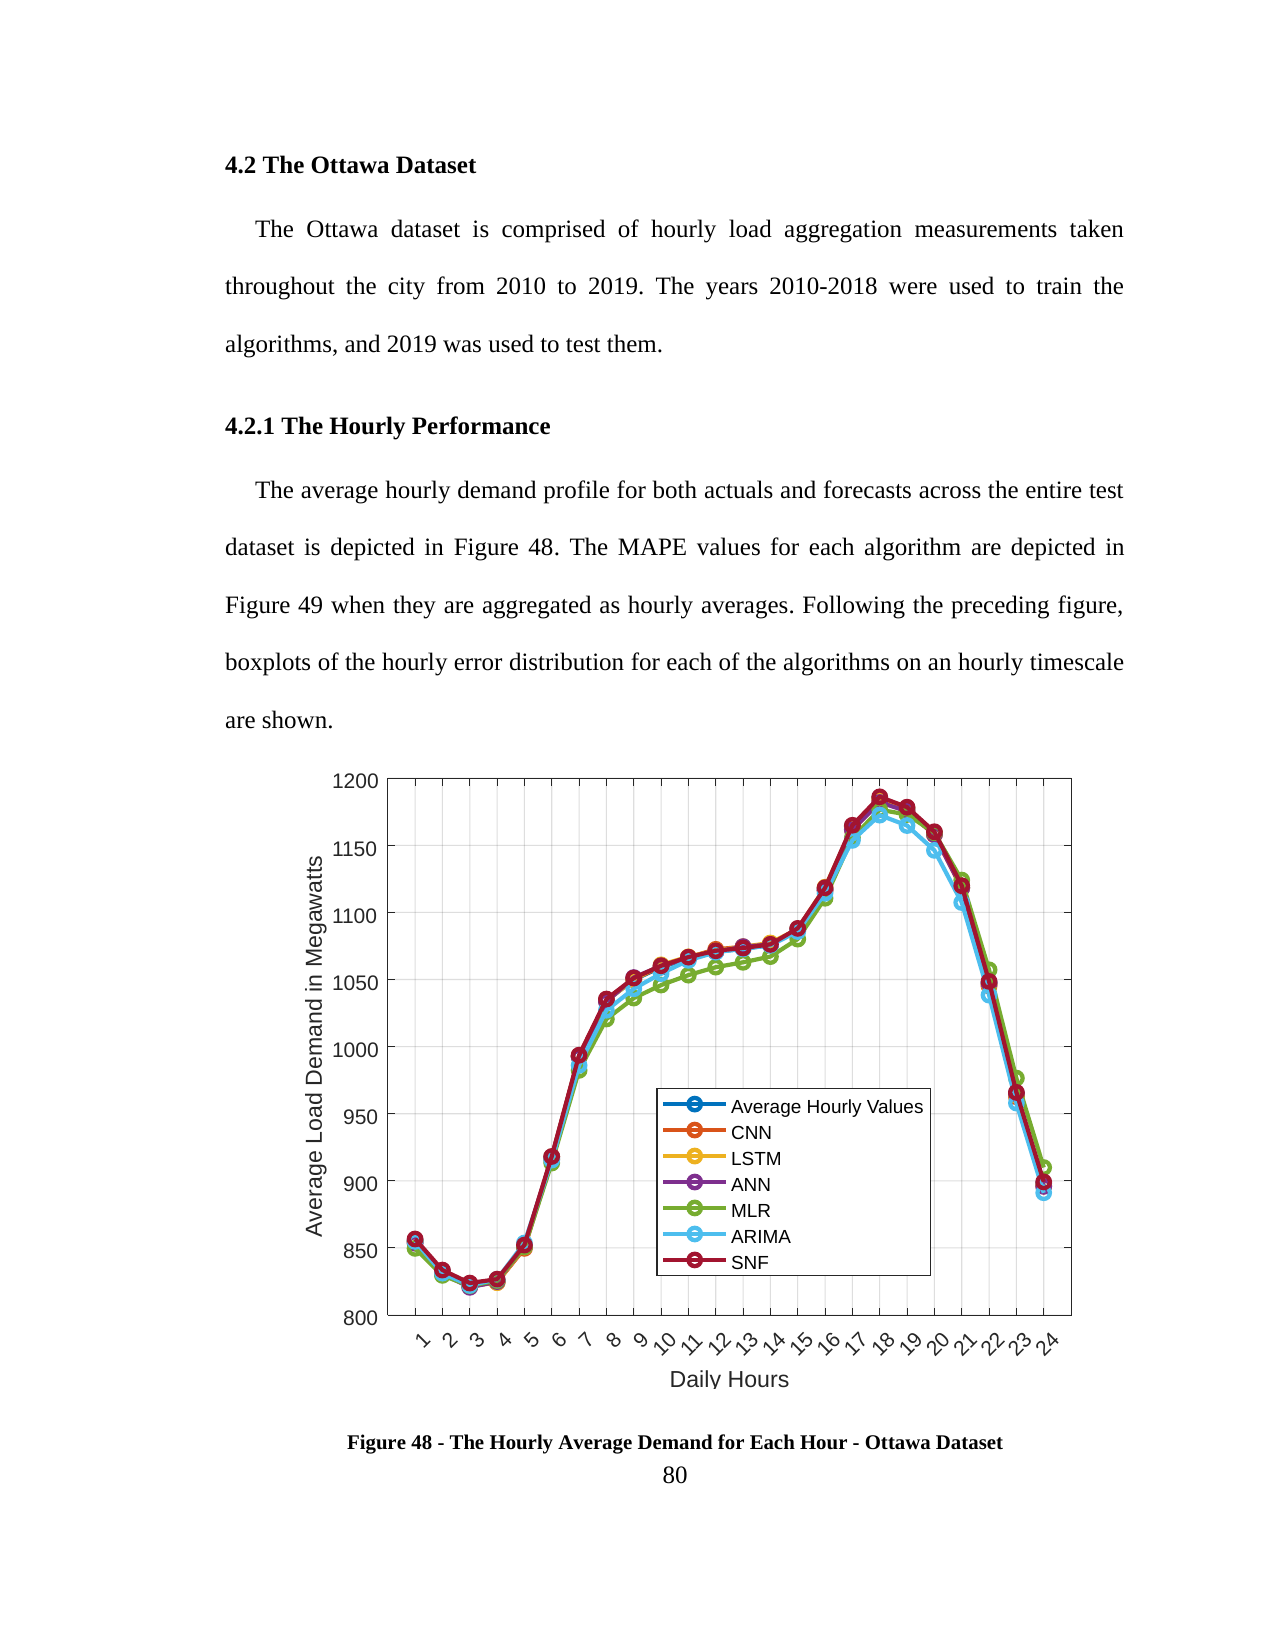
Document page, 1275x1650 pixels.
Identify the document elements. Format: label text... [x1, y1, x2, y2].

subtitle 4.2 The Ottawa Dataset [225, 150, 1125, 179]
text Figure - The Hourly Average Demand for Each Hour - Ottawa Dataset [225, 1430, 1125, 1454]
text The average hourly demand profile for both actuals and forecasts across the entire test dataset is depicted in Figure 48. The MAPE values for each algorithm are depicted in Figure 49 when they are aggregated as hourly averages. Following the preceding figure, boxplots of the hourly error distribution for each of the algorithms on an hourly timescale are shown. [225, 475, 1125, 734]
subtitle 4.2.1 The Hourly Performance [225, 411, 1125, 440]
text The Ottawa dataset is comprised of hourly load aggregation measurements taken throughout the city from 2010 to 2019. The years 2010-2018 were used to train the algorithms, and 2019 was used to test them. [225, 214, 1125, 357]
